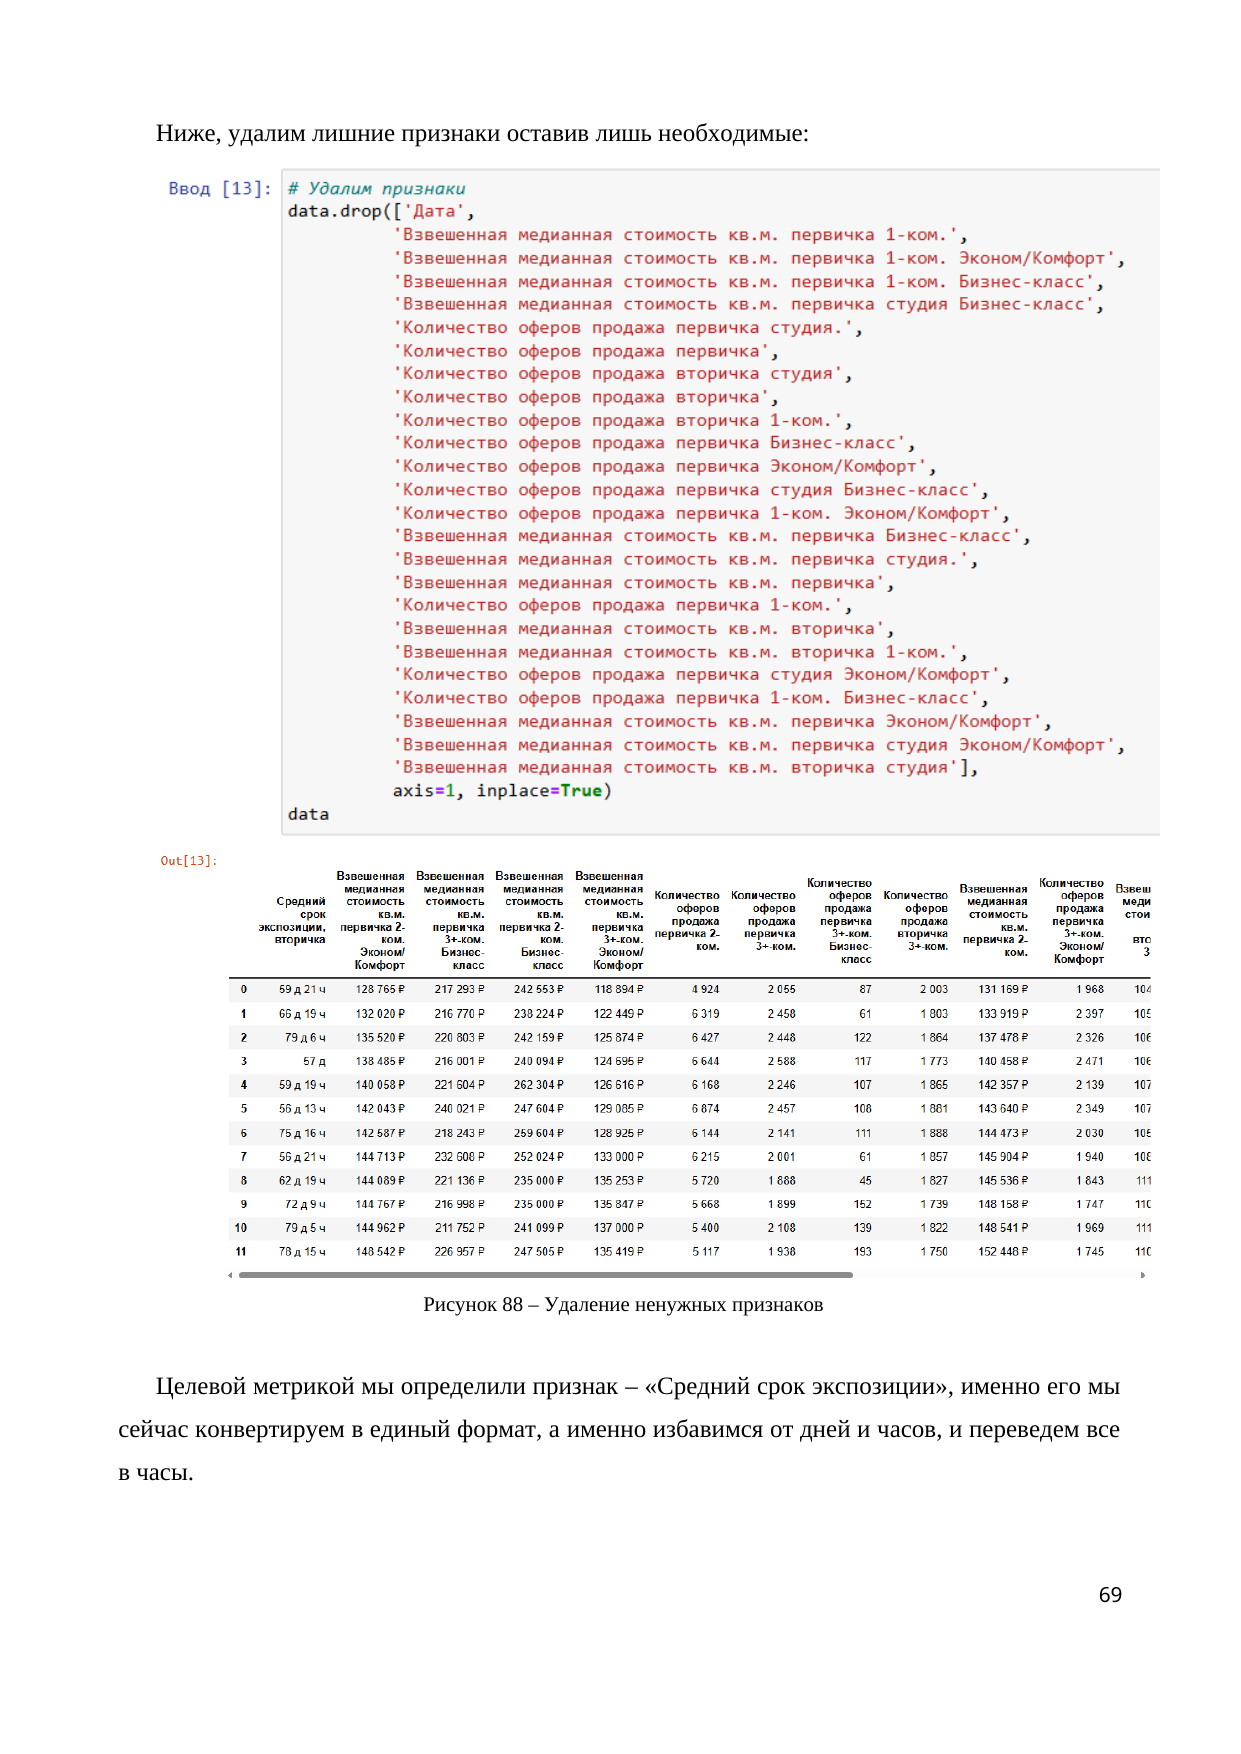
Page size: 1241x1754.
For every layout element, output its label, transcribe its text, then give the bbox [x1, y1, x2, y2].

text Рисунок 88 – Удаление ненужных признаков [125, 1292, 1122, 1316]
text Целевой метрикой мы определили признак – «Средний срок экспозиции», именно его мы сейчас конвертируем в единый формат, а именно избавимся от дней и часов, и переведем все в часы. [118, 1371, 1122, 1486]
picture [155, 849, 1161, 1278]
picture [155, 161, 1161, 836]
text Ниже, удалим лишние признаки оставив лишь необходимые: [118, 118, 1122, 147]
